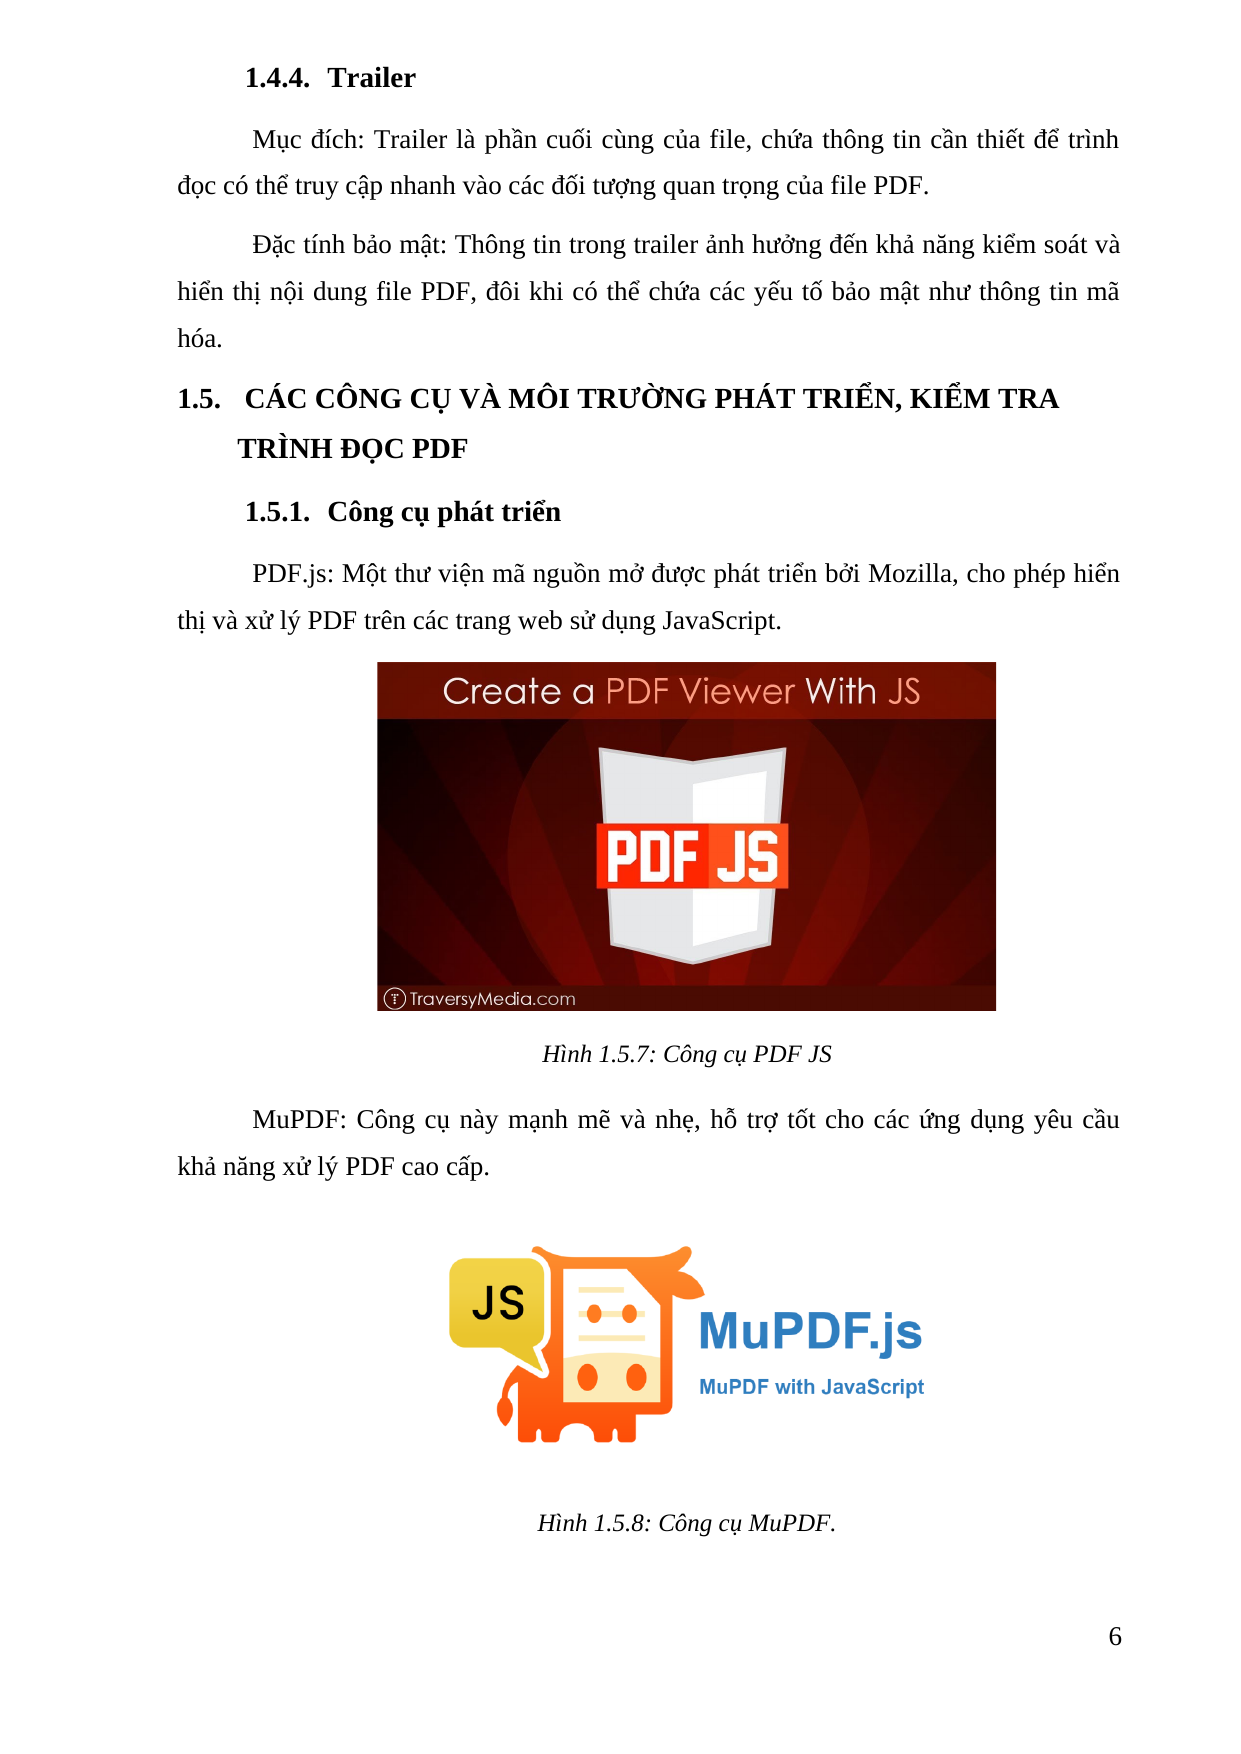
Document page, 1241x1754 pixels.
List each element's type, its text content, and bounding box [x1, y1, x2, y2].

picture [415, 1208, 958, 1480]
text PDF.js: Một thư viện mã nguồn mở được phát triển bởi Mozilla, cho phép hiển thị và xử lý PDF trên các trang web sử dụng JavaScript. [177, 557, 1122, 635]
text MuPDF: Công cụ này mạnh mẽ và nhẹ, hỗ trợ tốt cho các ứng dụng yêu cầu khả năng xử lý PDF cao cấp. [177, 1103, 1122, 1181]
subtitle Các công cụ và môi trường phát triển, kiểm tra trình đọc PDF [177, 381, 1122, 465]
subtitle Trailer [244, 60, 1122, 93]
text Mục đích: Trailer là phần cuối cùng của file, chứa thông tin cần thiết để trình đọc có thể truy cập nhanh vào các đối tượng quan trọng của file PDF. [177, 123, 1122, 201]
picture [377, 662, 997, 1011]
subtitle Công cụ phát triển [244, 494, 1122, 528]
text Đặc tính bảo mật: Thông tin trong trailer ảnh hưởng đến khả năng kiểm soát và hiển thị nội dung file PDF, đôi khi có thể chứa các yếu tố bảo mật như thông tin mã hóa. [177, 229, 1122, 353]
